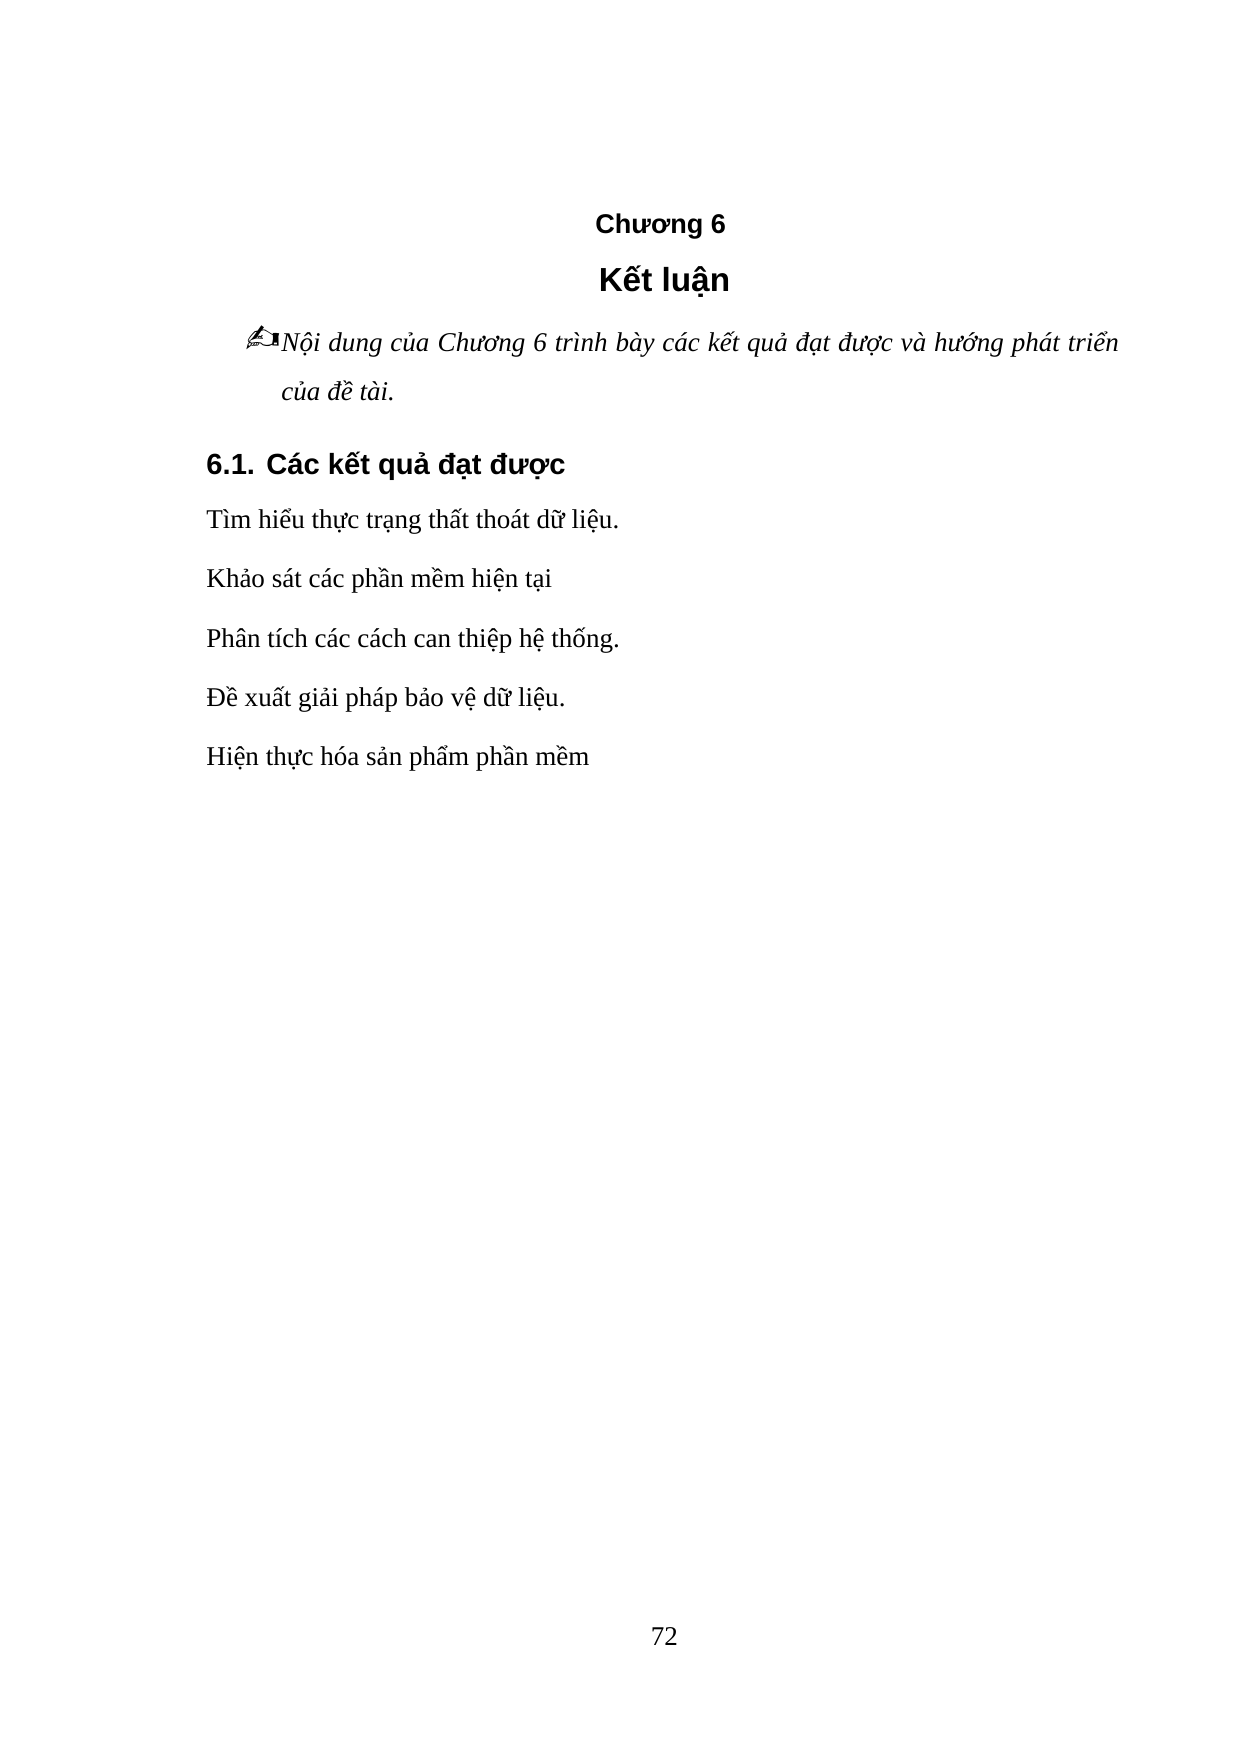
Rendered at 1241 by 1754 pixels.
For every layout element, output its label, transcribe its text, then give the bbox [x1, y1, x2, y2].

subtitle Các kết quả đạt được [206, 447, 1122, 480]
text Khảo sát các phần mềm hiện tại [206, 563, 1122, 594]
text Đề xuất giải pháp bảo vệ dữ liệu. [206, 681, 1122, 712]
text Hiện thực hóa sản phẩm phần mềm [206, 740, 1122, 771]
subtitle Kết luận [206, 202, 1122, 298]
text Nội dung của Chương 7 trình bày các kết quả đạt được và hướng phát triển của đề tài. [244, 324, 1122, 406]
text Tìm hiểu thực trạng thất thoát dữ liệu. [206, 503, 1122, 534]
text Phân tích các cách can thiệp hệ thống. [206, 622, 1122, 653]
